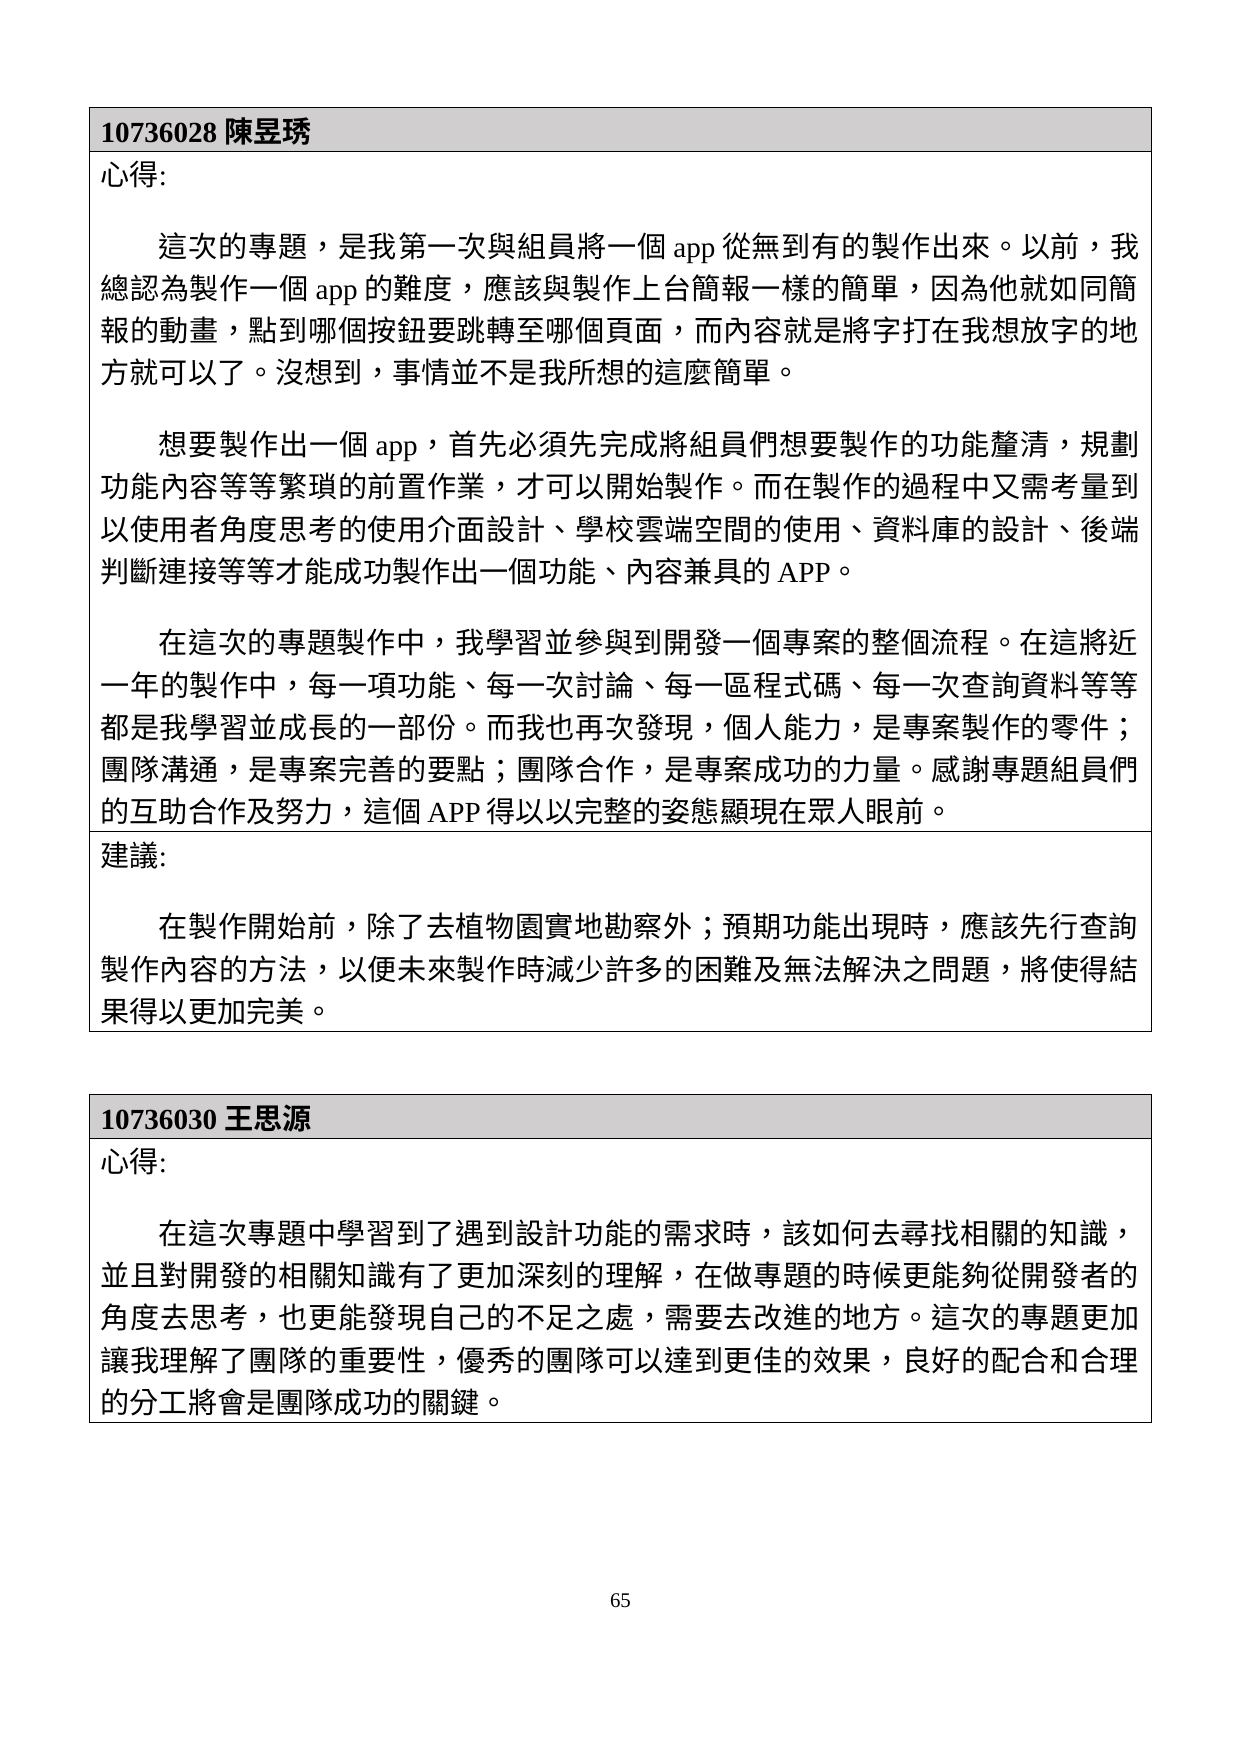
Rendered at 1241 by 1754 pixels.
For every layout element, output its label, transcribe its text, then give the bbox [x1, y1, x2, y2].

table_header 10736028 陳昱琇 [90, 108, 1151, 151]
table_header 10736030 王思源 [90, 1095, 1151, 1138]
table_cell 心得: 在這次專題中學習到了遇到設計功能的需求時，該如何去尋找相關的知識，並且對開發的相關知識有了更加深刻的理解，在做專題的時候更能夠從開發者的角度去思考，也更能發現自己的不足之處，需要去改進的地方。這次的專題更加讓我理解了團隊的重要性，優秀的團隊可以達到更佳的效果，良好的配合和合理的分工將會是團隊成功的關鍵。 [90, 1139, 1151, 1422]
table_cell 建議: 在製作開始前，除了去植物園實地勘察外；預期功能出現時，應該先行查詢製作內容的方法，以便未來製作時減少許多的困難及無法解決之問題，將使得結果得以更加完美。 [90, 832, 1151, 1031]
table_cell 心得: 這次的專題，是我第一次與組員將一個app從無到有的製作出來。以前，我總認為製作一個app的難度，應該與製作上台簡報一樣的簡單，因為他就如同簡報的動畫，點到哪個按鈕要跳轉至哪個頁面，而內容就是將字打在我想放字的地方就可以了。沒想到，事情並不是我所想的這麼簡單。 想要製作出一個app，首先必須先完成將組員們想要製作的功能釐清，規劃功能內容等等繁瑣的前置作業，才可以開始製作。而在製作的過程中又需考量到以使用者角度思考的使用介面設計、學校雲端空間的使用、資料庫的設計、後端判斷連接等等才能成功製作出一個功能、內容兼具的APP。 在這次的專題製作中，我學習並參與到開發一個專案的整個流程。在這將近一年的製作中，每一項功能、每一次討論、每一區程式碼、每一次查詢資料等等都是我學習並成長的一部份。而我也再次發現，個人能力，是專案製作的零件；團隊溝通，是專案完善的要點；團隊合作，是專案成功的力量。感謝專題組員們的互助合作及努力，這個APP得以以完整的姿態顯現在眾人眼前。 [90, 152, 1151, 831]
